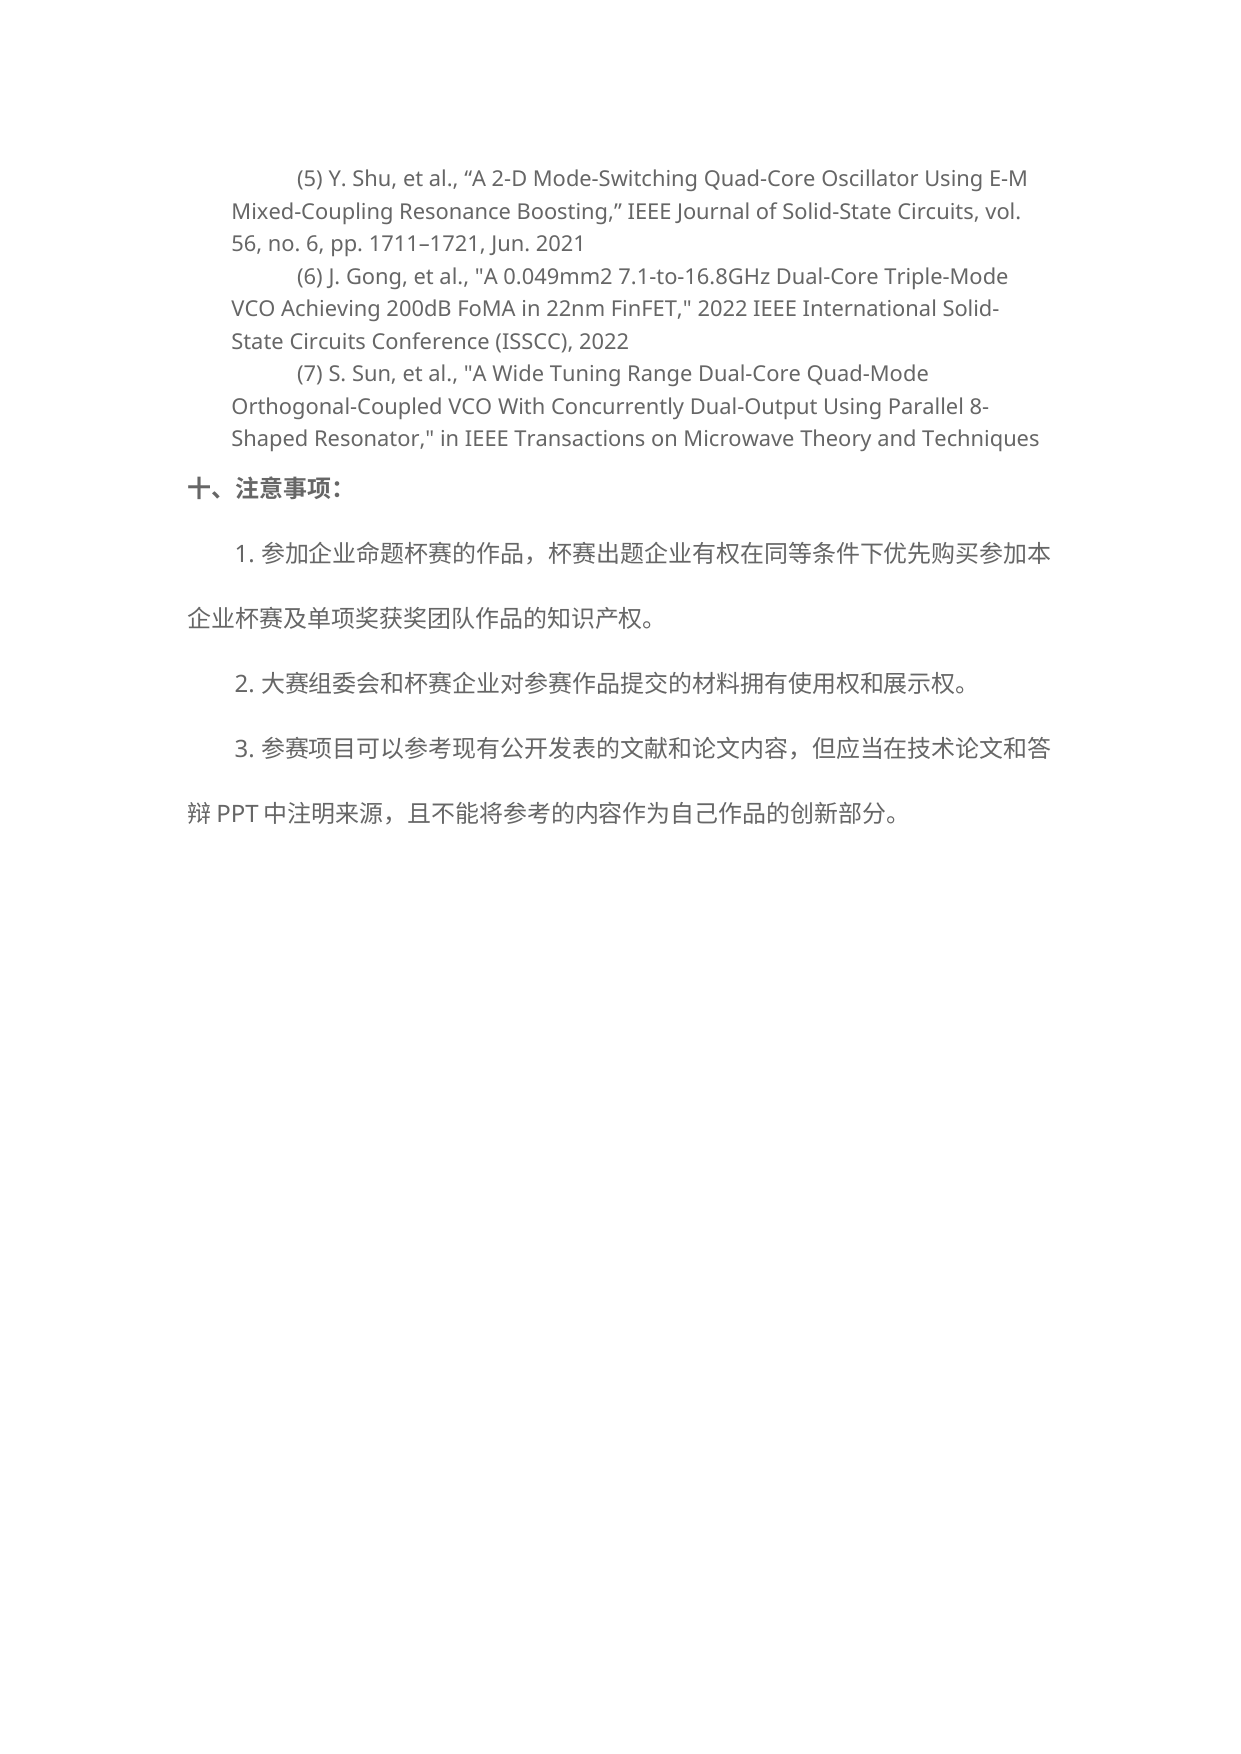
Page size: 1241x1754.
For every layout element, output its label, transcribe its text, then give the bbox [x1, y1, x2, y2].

text (7) S. Sun, et al., "A Wide Tuning Range Dual-Core Quad-Mode Orthogonal-Coupled VCO With Concurrently Dual-Output Using Parallel 8-Shaped Resonator," in IEEE Transactions on Microwave Theory and Techniques [231, 357, 1053, 454]
text 1. 参加企业命题杯赛的作品，杯赛出题企业有权在同等条件下优先购买参加本企业杯赛及单项奖获奖团队作品的知识产权。 [187, 519, 1053, 649]
text 十、注意事项： [187, 454, 1053, 519]
text 3. 参赛项目可以参考现有公开发表的文献和论文内容，但应当在技术论文和答辩PPT中注明来源，且不能将参考的内容作为自己作品的创新部分。 [187, 714, 1053, 844]
text (5) Y. Shu, et al., “A 2-D Mode-Switching Quad-Core Oscillator Using E-M Mixed-Coupling Resonance Boosting,” IEEE Journal of Solid-State Circuits, vol. 56, no. 6, pp. 1711–1721, Jun. 2021 [231, 162, 1053, 259]
text 2. 大赛组委会和杯赛企业对参赛作品提交的材料拥有使用权和展示权。 [187, 649, 1053, 714]
text (6) J. Gong, et al., "A 0.049mm2 7.1-to-16.8GHz Dual-Core Triple-Mode VCO Achieving 200dB FoMA in 22nm FinFET," 2022 IEEE International Solid- State Circuits Conference (ISSCC), 2022 [231, 259, 1053, 357]
